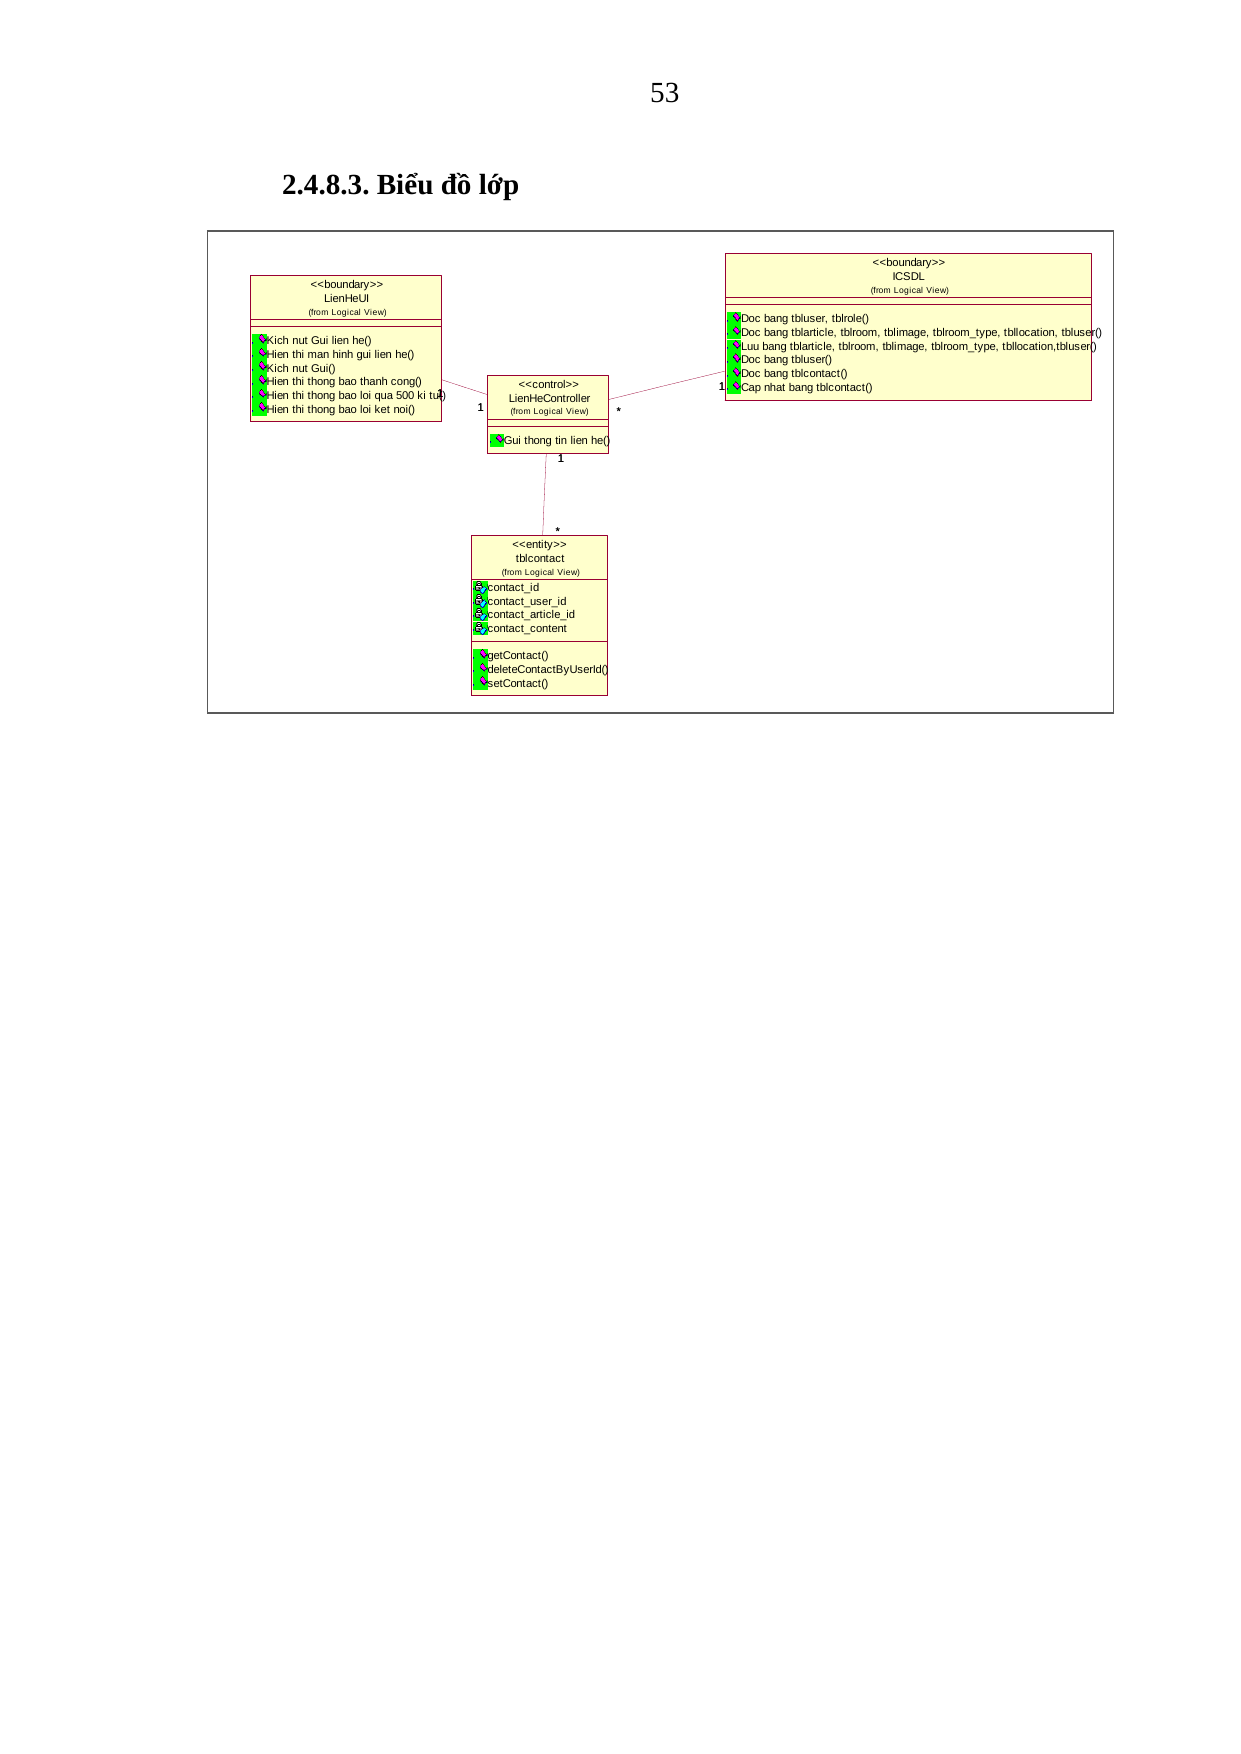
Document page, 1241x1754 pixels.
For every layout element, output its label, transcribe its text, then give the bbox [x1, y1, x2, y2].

text 2.4.8.3. Biểu đồ lớp [207, 167, 1122, 201]
